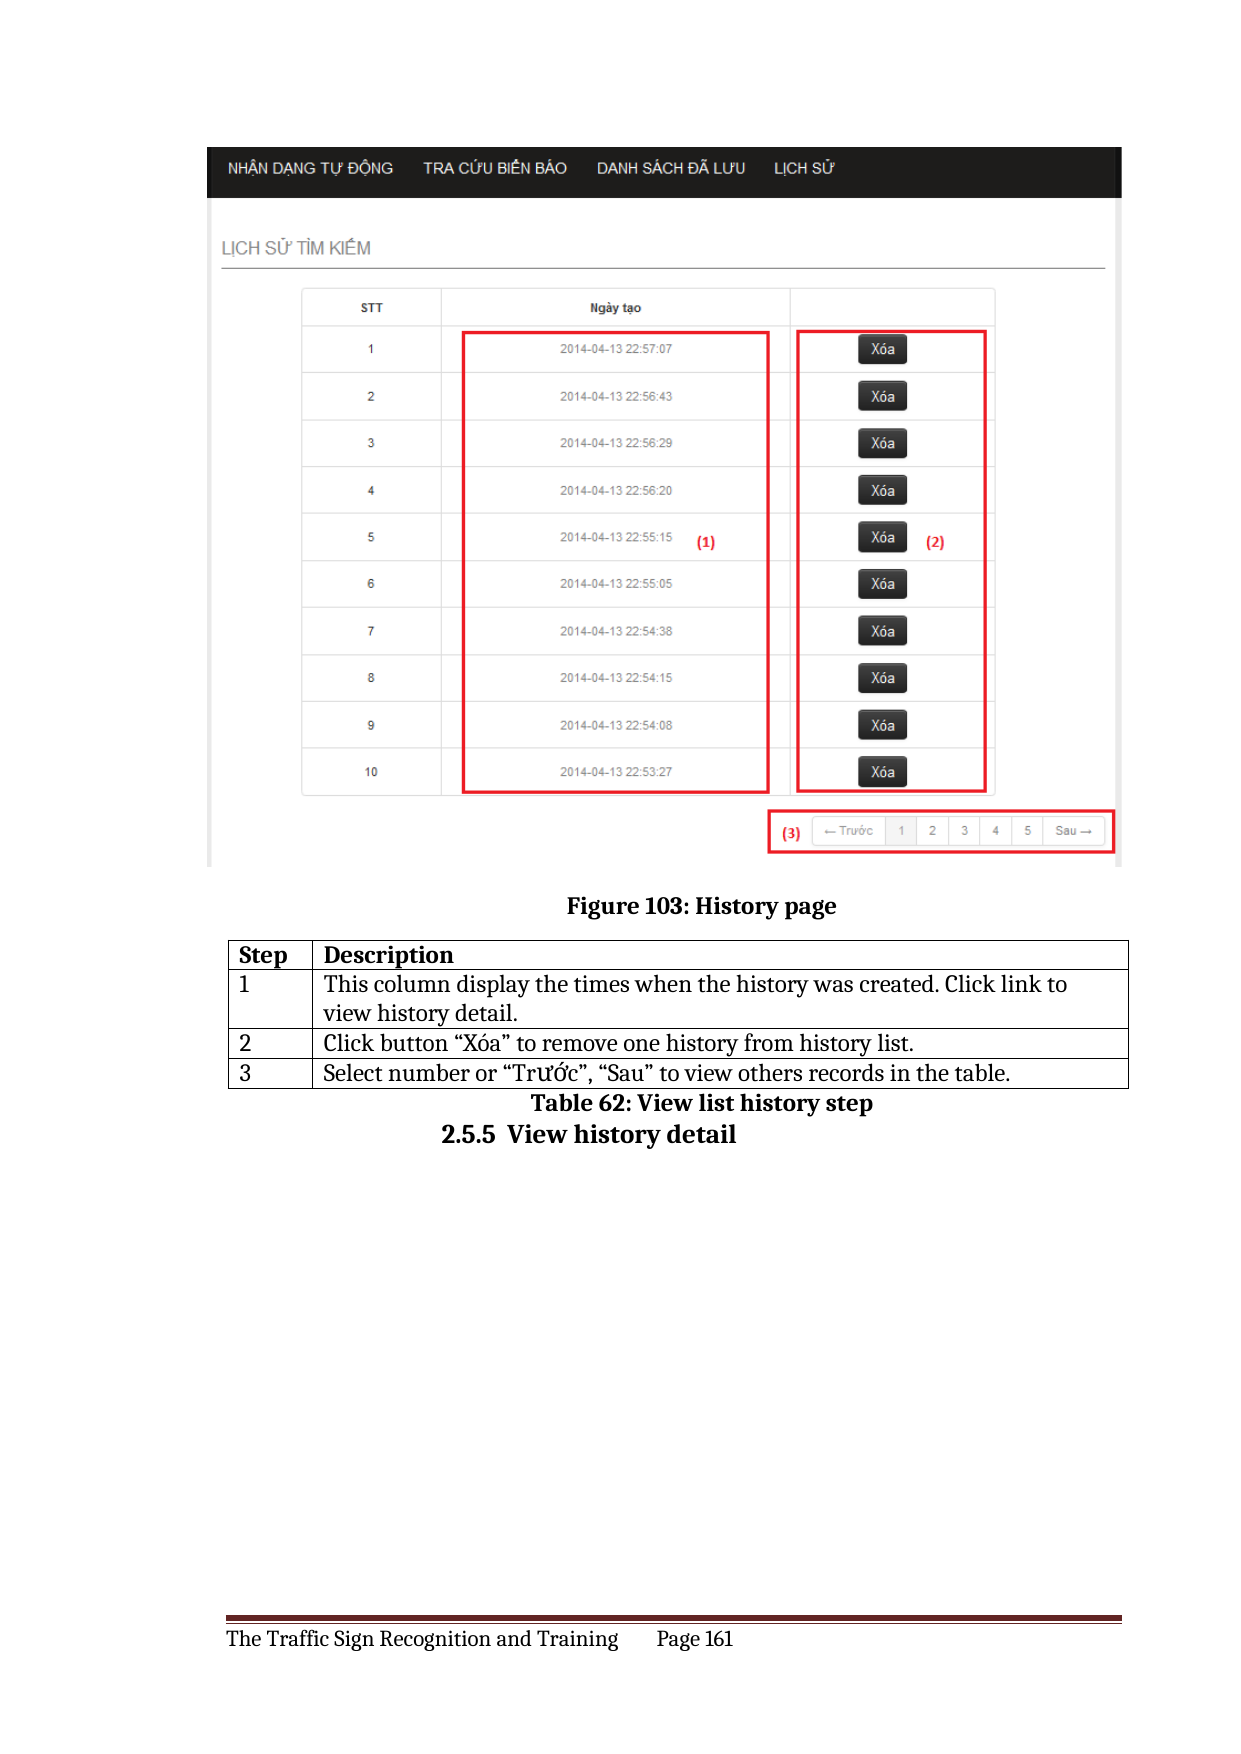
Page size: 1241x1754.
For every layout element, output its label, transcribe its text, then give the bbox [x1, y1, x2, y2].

subtitle View history detail [441, 1119, 1122, 1151]
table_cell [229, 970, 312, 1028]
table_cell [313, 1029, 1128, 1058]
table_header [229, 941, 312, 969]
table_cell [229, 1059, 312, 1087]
list Figure 103: History page [282, 892, 1122, 921]
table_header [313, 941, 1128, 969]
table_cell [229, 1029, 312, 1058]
picture [207, 147, 1122, 867]
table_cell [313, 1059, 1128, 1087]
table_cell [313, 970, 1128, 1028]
